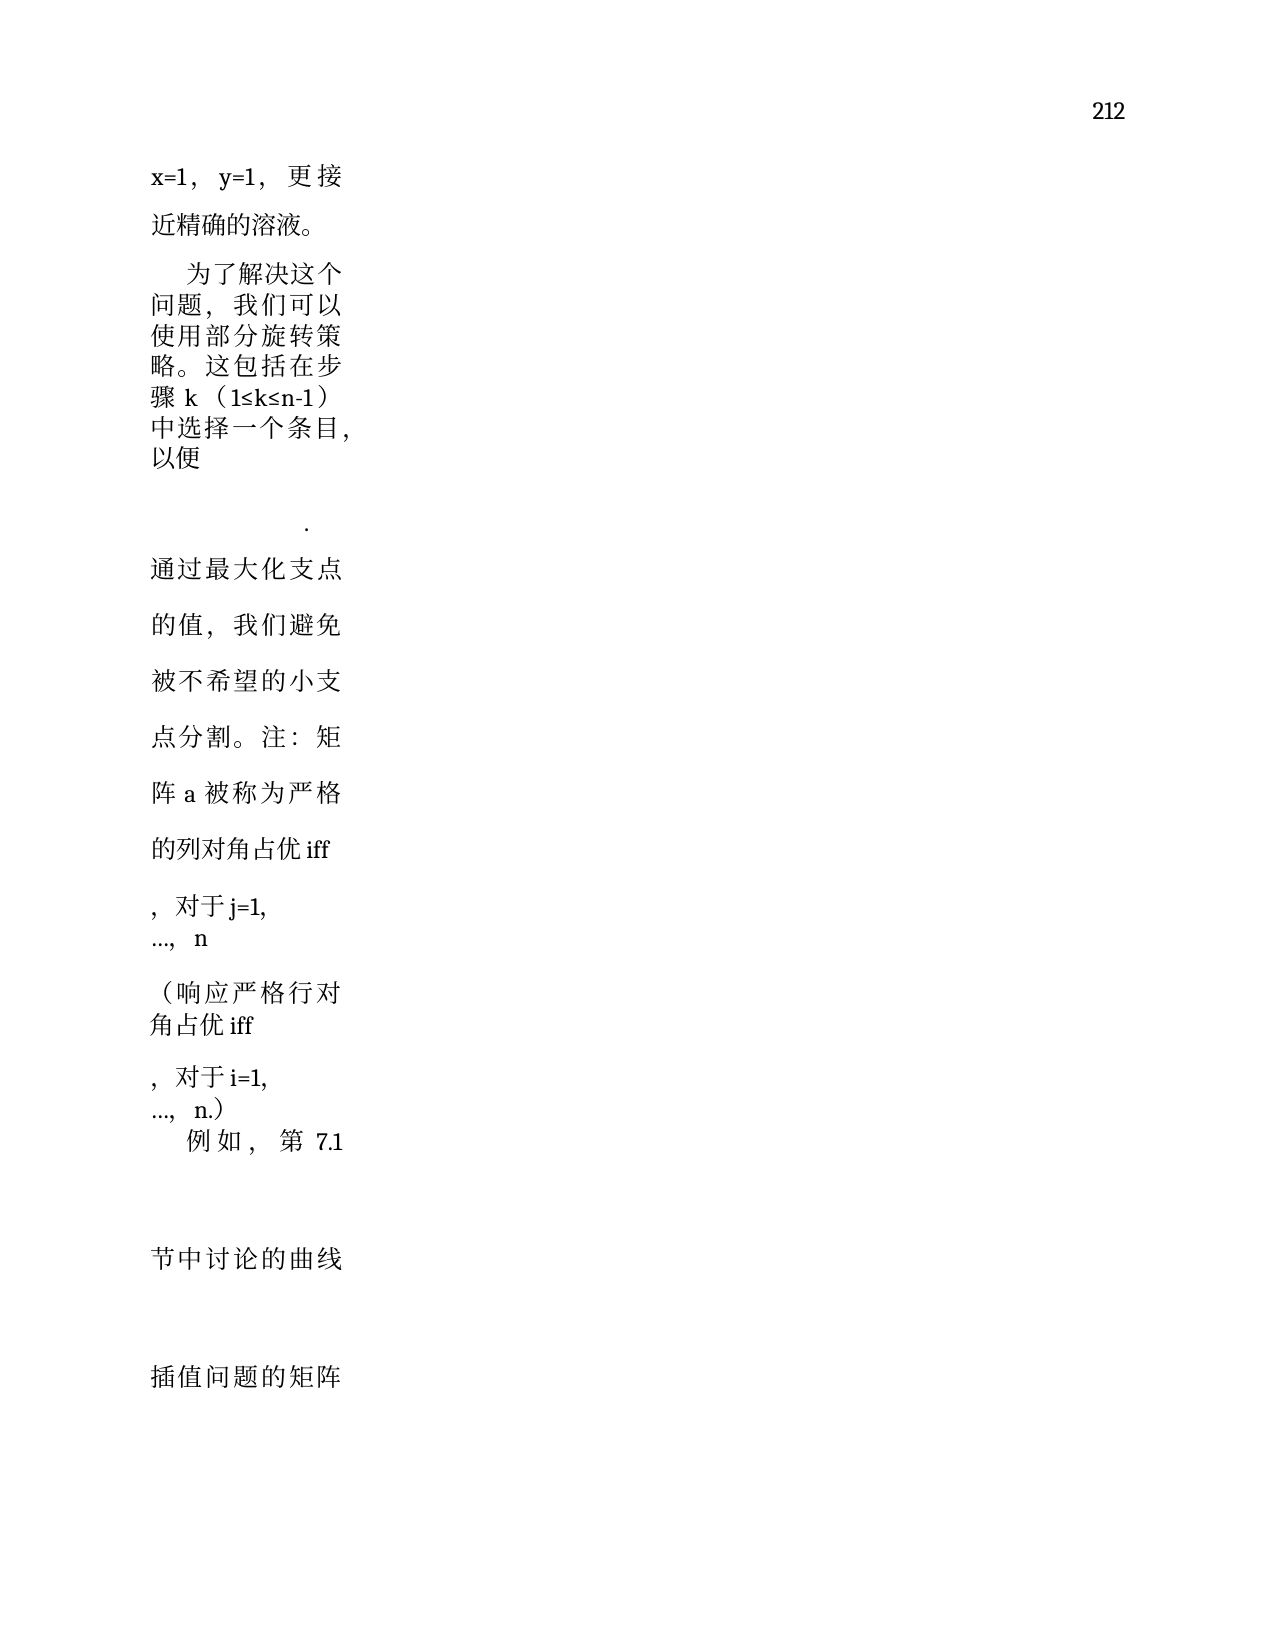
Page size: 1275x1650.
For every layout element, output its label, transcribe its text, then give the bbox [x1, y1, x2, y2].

text （响应严格行对角占优iff [148, 980, 341, 1041]
text 为了解决这个问题，我们可以使用部分旋转策略。这包括在步骤k（1≤k≤n-1）中选择一个条目，以便 [150, 261, 342, 474]
text ，对于i=1，…，n.） [150, 1064, 342, 1124]
text 例如，第7.1节中讨论的曲线插值问题的矩阵是严格对角占优的列（和行）。 [150, 1128, 342, 1392]
text 这一次，1−10−4=0.9999和1−2×10−4=0.9998四舍五入为0.999，溶液为x=1，y=1，更接近精确的溶液。 [150, 163, 342, 241]
text 通过最大化支点的值，我们避免被不希望的小支点分割。注：矩阵a被称为严格的列对角占优iff [150, 556, 342, 865]
text ，对于j=1，…，n [150, 893, 342, 953]
